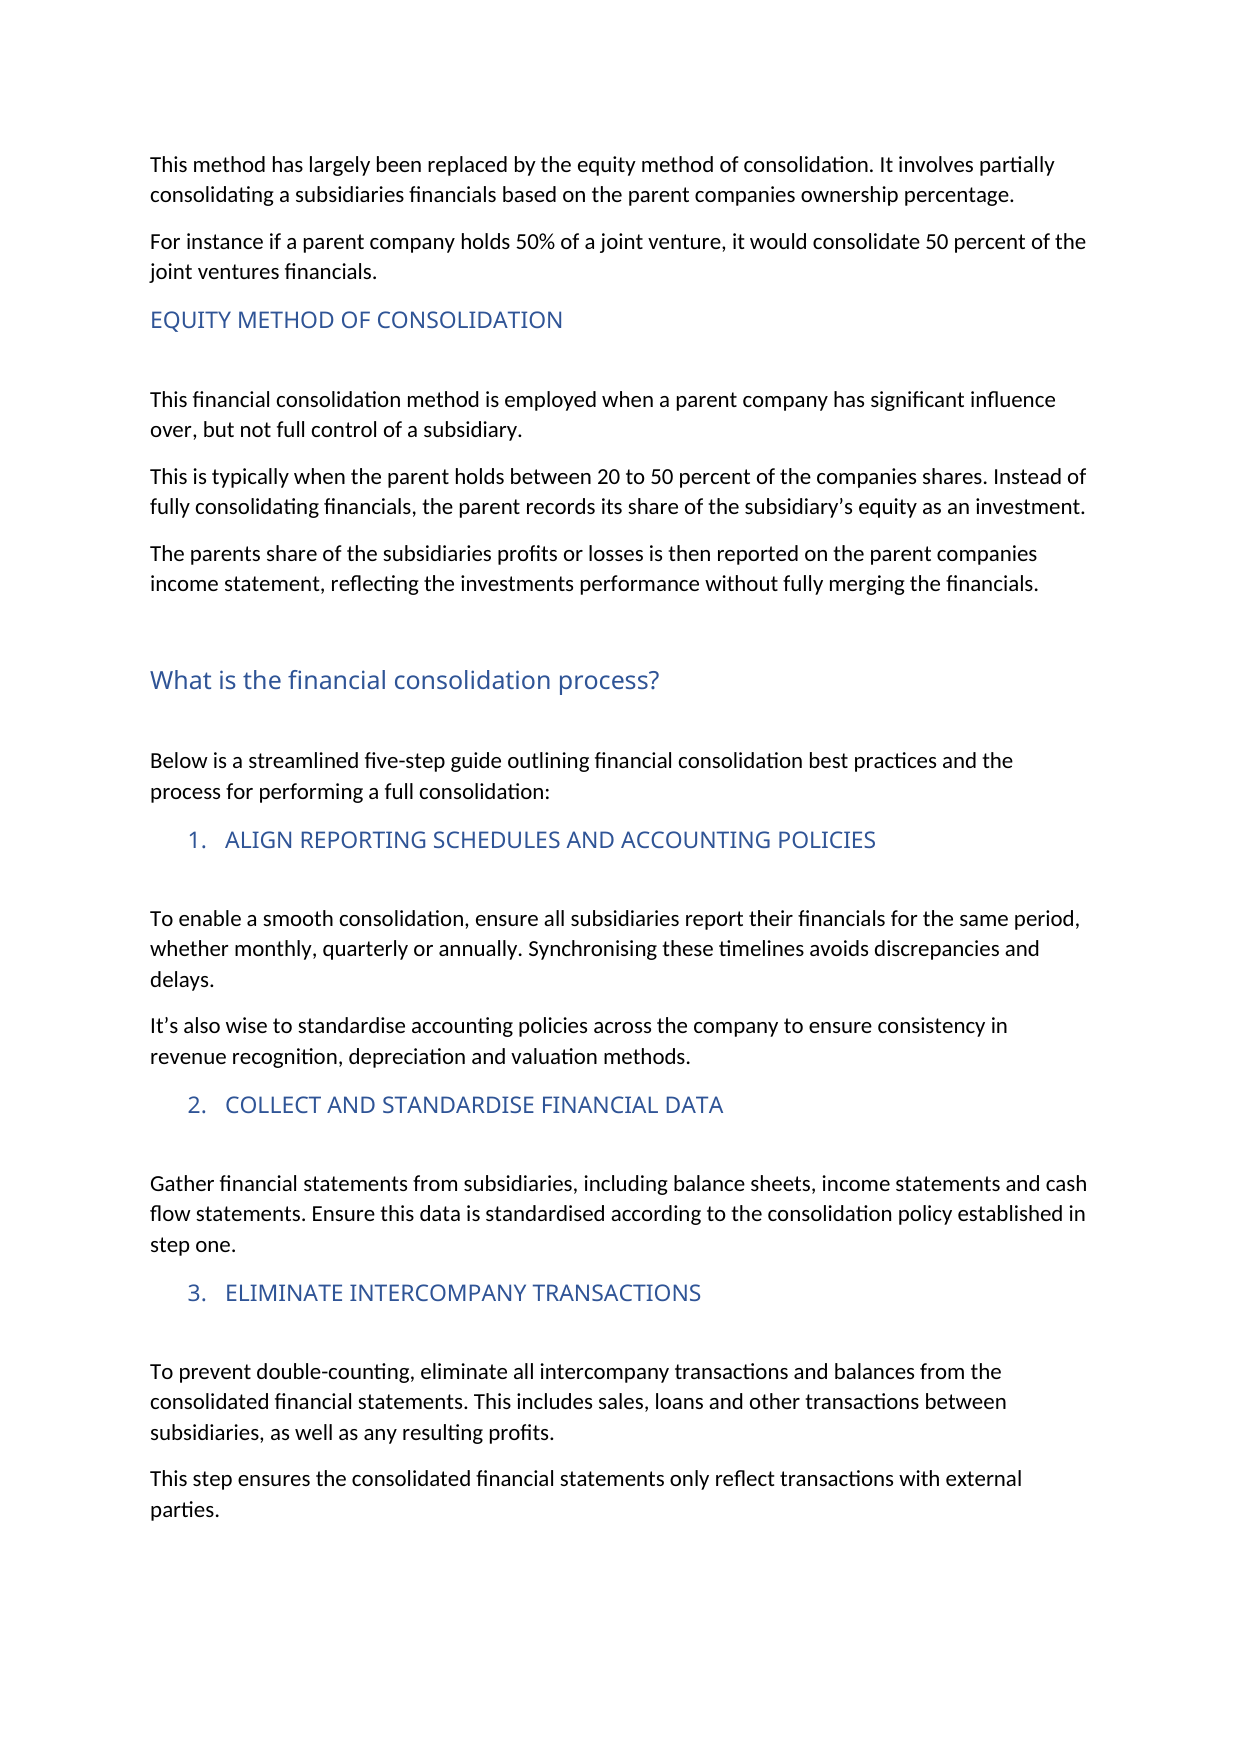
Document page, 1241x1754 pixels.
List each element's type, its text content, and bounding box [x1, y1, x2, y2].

text It’s also wise to standardise accounting policies across the company to ensure consistency in revenue recognition, depreciation and valuation methods. [150, 1012, 1090, 1070]
text This step ensures the consolidated financial statements only reflect transactions with external parties. [150, 1464, 1090, 1523]
text This is typically when the parent holds between 20 to 50 percent of the companies shares. Instead of fully consolidating financials, the parent records its share of the subsidiary’s equity as an investment. [150, 462, 1090, 520]
subtitle Align reporting schedules and accounting policies [187, 824, 1090, 855]
text Gather financial statements from subsidiaries, including balance sheets, income statements and cash flow statements. Ensure this data is standardised according to the consolidation policy established in step one. [150, 1169, 1090, 1258]
subtitle What is the financial consolidation process? [150, 663, 1090, 697]
text To prevent double-counting, eliminate all intercompany transactions and balances from the consolidated financial statements. This includes sales, loans and other transactions between subsidiaries, as well as any resulting profits. [150, 1357, 1090, 1446]
text For instance if a parent company holds 50% of a joint venture, it would consolidate 50 percent of the joint ventures financials. [150, 227, 1090, 285]
subtitle Collect and standardise financial data [187, 1089, 1090, 1120]
text The parents share of the subsidiaries profits or losses is then reported on the parent companies income statement, reflecting the investments performance without fully merging the financials. [150, 539, 1090, 597]
text To enable a smooth consolidation, ensure all subsidiaries report their financials for the same period, whether monthly, quarterly or annually. Synchronising these timelines avoids discrepancies and delays. [150, 904, 1090, 993]
text This financial consolidation method is employed when a parent company has significant influence over, but not full control of a subsidiary. [150, 385, 1090, 443]
subtitle Equity method of consolidation [150, 304, 1090, 335]
text Below is a streamlined five-step guide outlining financial consolidation best practices and the process for performing a full consolidation: [150, 747, 1090, 805]
subtitle Eliminate intercompany transactions [187, 1277, 1090, 1308]
text This method has largely been replaced by the equity method of consolidation. It involves partially consolidating a subsidiaries financials based on the parent companies ownership percentage. [150, 150, 1090, 208]
